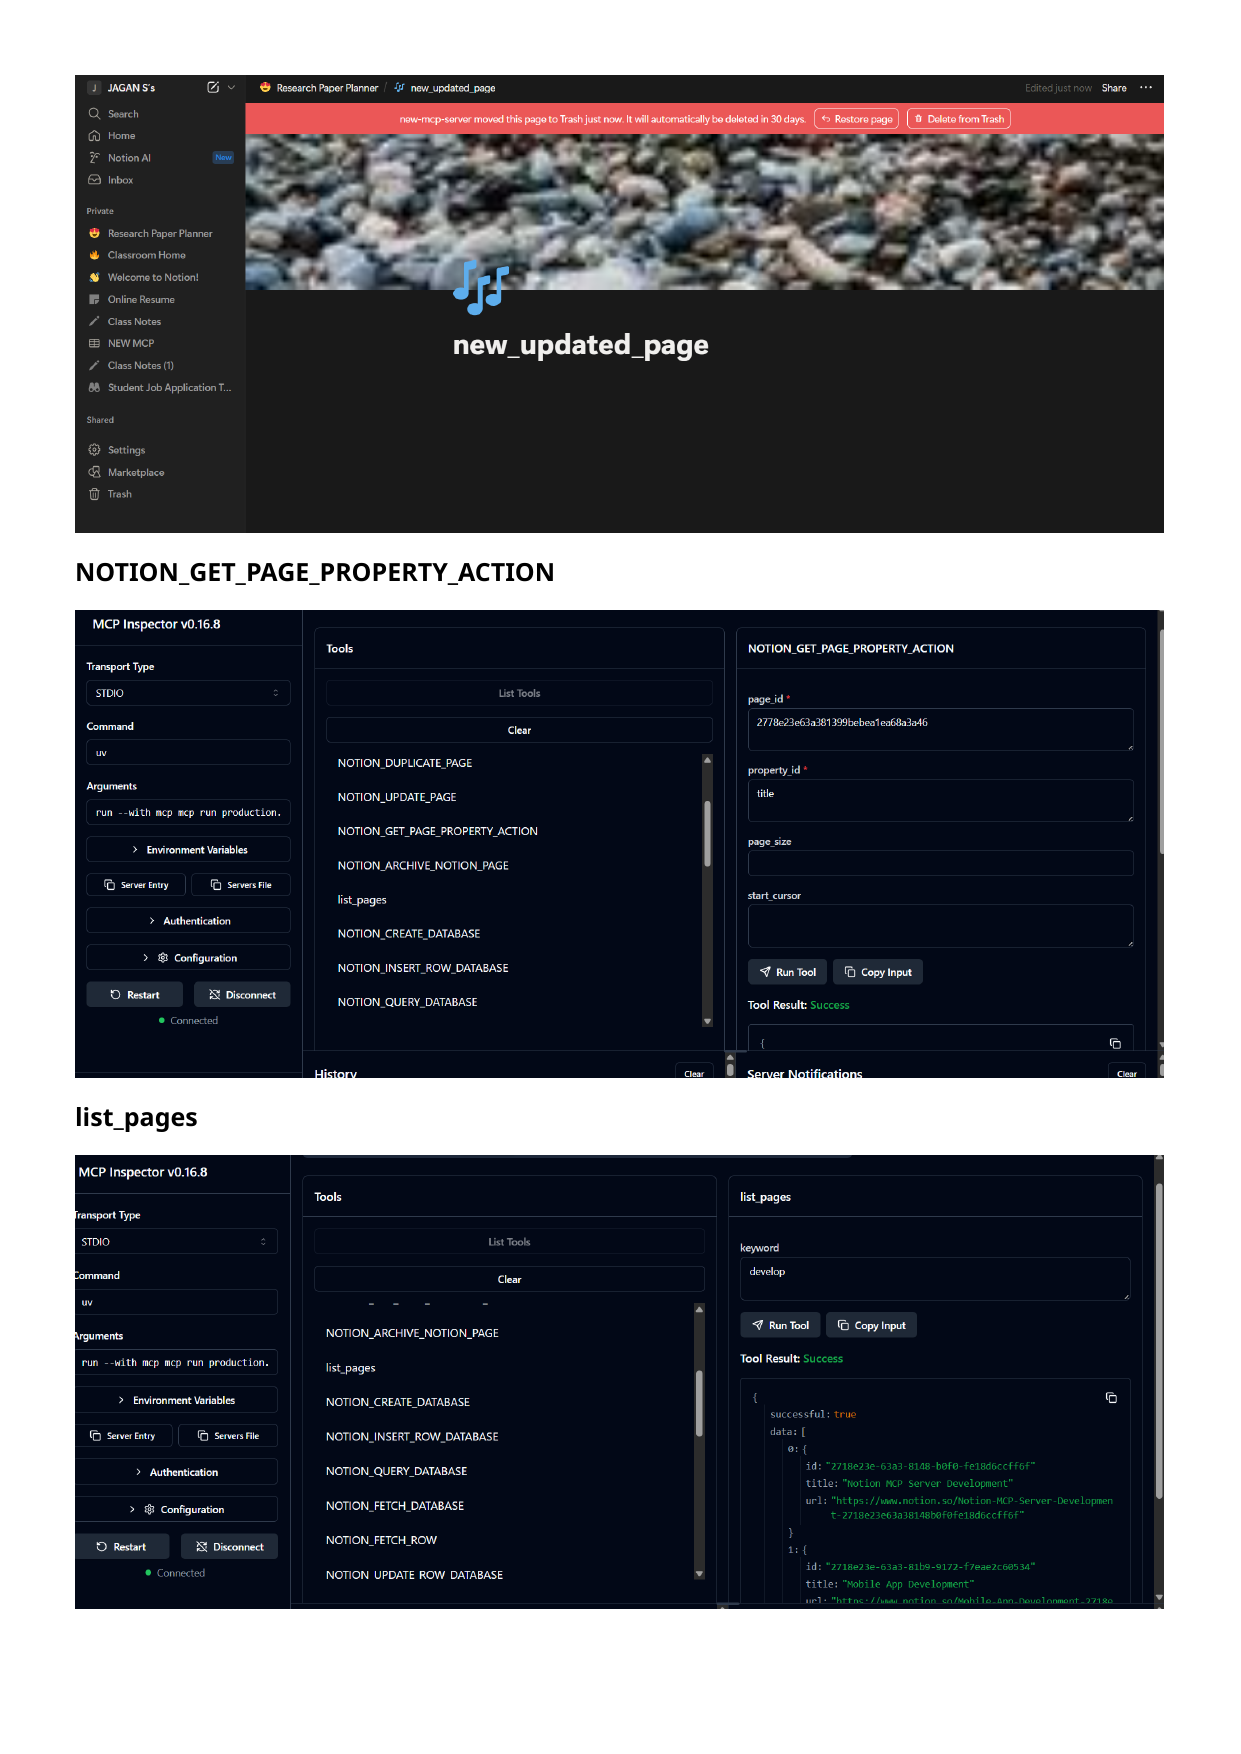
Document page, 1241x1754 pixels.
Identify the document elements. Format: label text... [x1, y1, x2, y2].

text NOTION_GET_PAGE_PROPERTY_ACTION [75, 554, 1165, 588]
text list_pages [75, 1099, 1165, 1133]
picture [75, 1155, 1164, 1609]
picture [75, 610, 1164, 1078]
picture [75, 75, 1164, 533]
